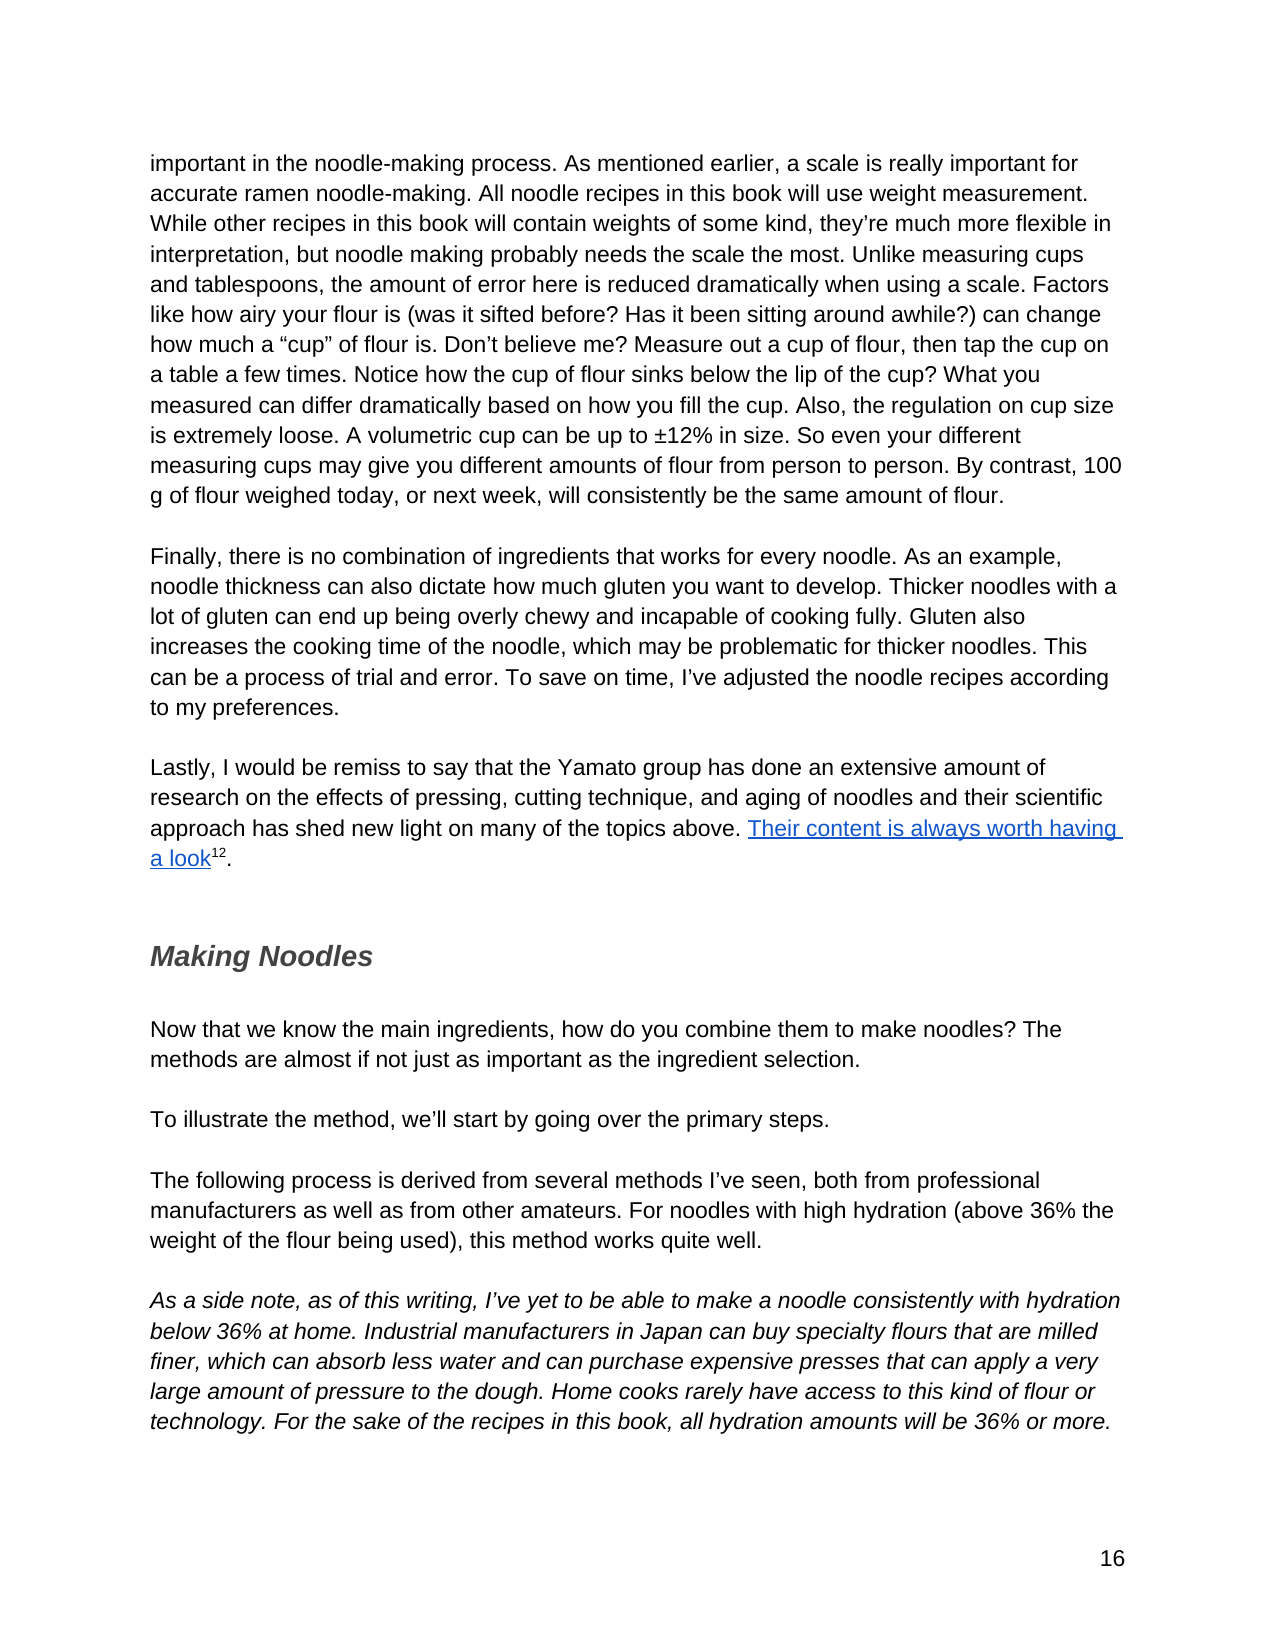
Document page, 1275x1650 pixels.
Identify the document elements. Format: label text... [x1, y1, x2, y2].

text To illustrate the method, we’ll start by going over the primary steps. [150, 1106, 1125, 1133]
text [150, 150, 1125, 509]
text The following process is derived from several methods I’ve seen, both from professional manufacturers as well as from other amateurs. For noodles with high hydration (above 36% the weight of the flour being used), this method works quite well. [150, 1167, 1125, 1253]
text As a side note, as of this writing, I’ve yet to be able to make a noodle consistently with hydration below 36% at home. Industrial manufacturers in Japan can buy specialty flours that are milled finer, which can absorb less water and can purchase expensive presses that can apply a very large amount of pressure to the dough. Home cooks rarely have access to this kind of flour or technology. For the sake of the recipes in this book, all hydration amounts will be 36% or more. [150, 1287, 1125, 1435]
text Now that we know the main ingredients, how do you combine them to make noodles? The methods are almost if not just as important as the ingredient selection. [150, 1016, 1125, 1072]
subtitle Making Noodles [150, 938, 1125, 972]
text Lastly, I would be remiss to say that the Yamato group has done an extensive amount of research on the effects of pressing, cutting technique, and aging of noodles and their scientific approach has shed new light on many of the topics above. Their content is always worth having a look12. [150, 754, 1125, 871]
text Finally, there is no combination of ingredients that works for every noodle. As an example, noodle thickness can also dictate how much gluten you want to develop. Thicker noodles with a lot of gluten can end up being overly chewy and incapable of cooking fully. Gluten also increases the cooking time of the noodle, which may be problematic for thicker noodles. This can be a process of trial and error. To save on time, I’ve adjusted the noodle recipes according to my preferences. [150, 543, 1125, 720]
